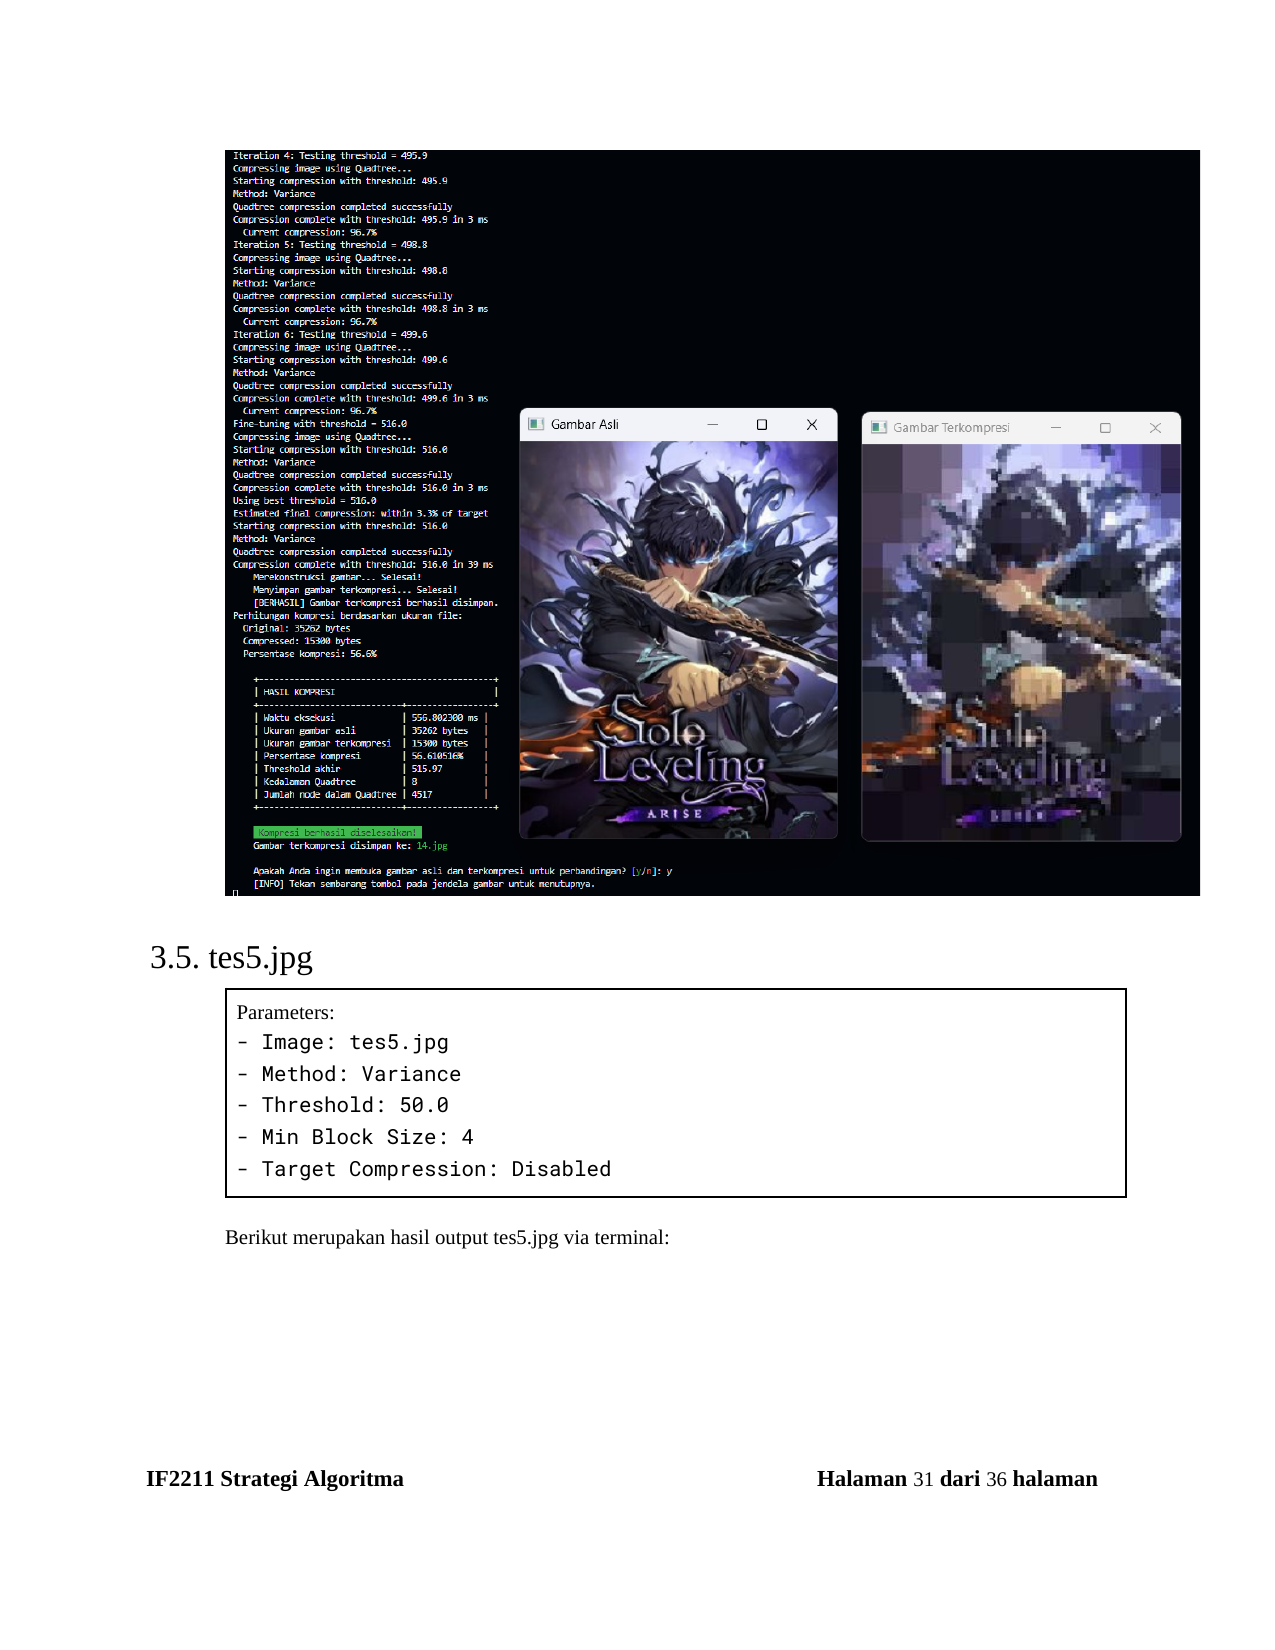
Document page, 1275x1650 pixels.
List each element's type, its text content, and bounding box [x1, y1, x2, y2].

text Berikut merupakan hasil output tes5.jpg via terminal: [150, 1225, 1125, 1249]
subtitle 3.5. tes5.jpg [150, 937, 1125, 975]
picture [225, 150, 1200, 896]
